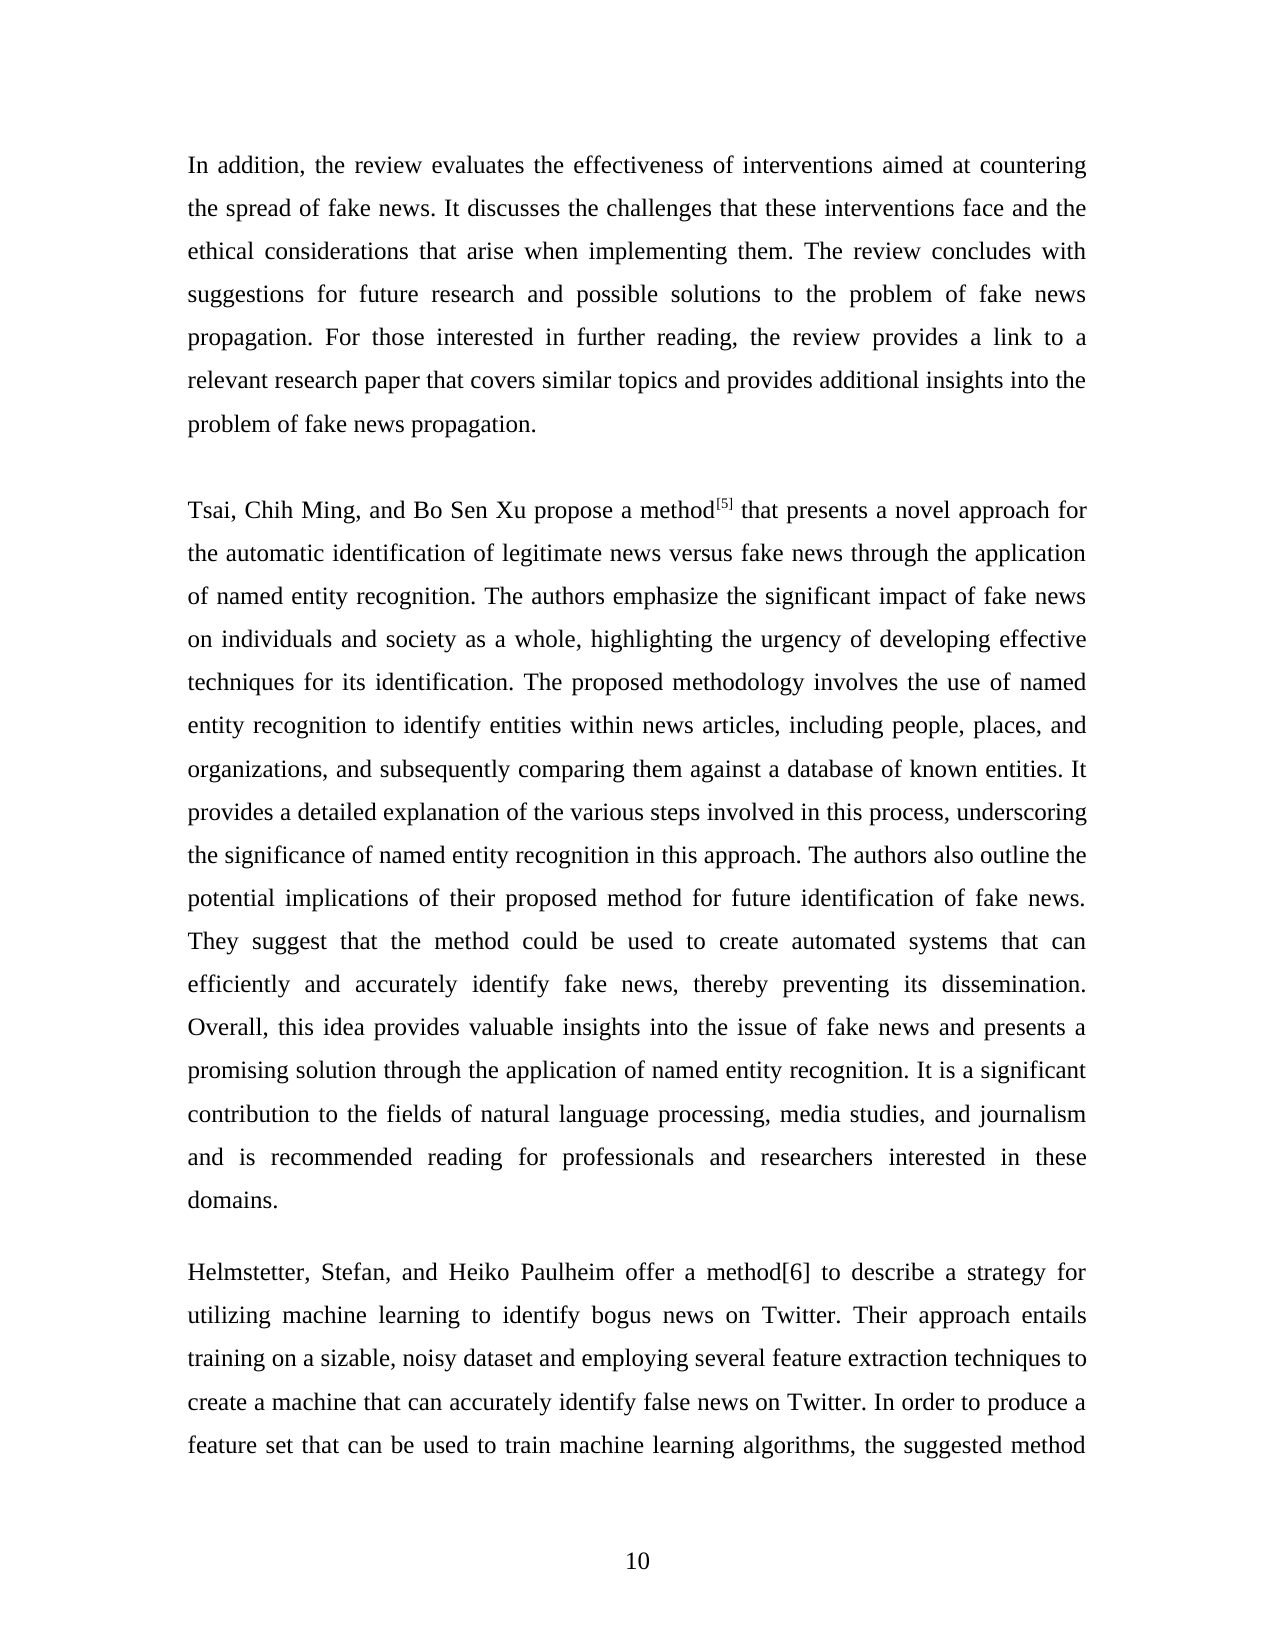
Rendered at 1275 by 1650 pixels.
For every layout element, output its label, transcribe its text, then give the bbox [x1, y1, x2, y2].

text Tsai, Chih Ming, and Bo Sen Xu propose a method[5] that presents a novel approach for the automatic identification of legitimate news versus fake news through the application of named entity recognition. The authors emphasize the significant impact of fake news on individuals and society as a whole, highlighting the urgency of developing effective techniques for its identification. The proposed methodology involves the use of named entity recognition to identify entities within news articles, including people, places, and organizations, and subsequently comparing them against a database of known entities. It provides a detailed explanation of the various steps involved in this process, underscoring the significance of named entity recognition in this approach. The authors also outline the potential implications of their proposed method for future identification of fake news. They suggest that the method could be used to create automated systems that can efficiently and accurately identify fake news, thereby preventing its dissemination. Overall, this idea provides valuable insights into the issue of fake news and presents a promising solution through the application of named entity recognition. It is a significant contribution to the fields of natural language processing, media studies, and journalism and is recommended reading for professionals and researchers interested in these domains. [187, 495, 1087, 1214]
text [187, 1257, 1087, 1458]
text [187, 150, 1087, 437]
